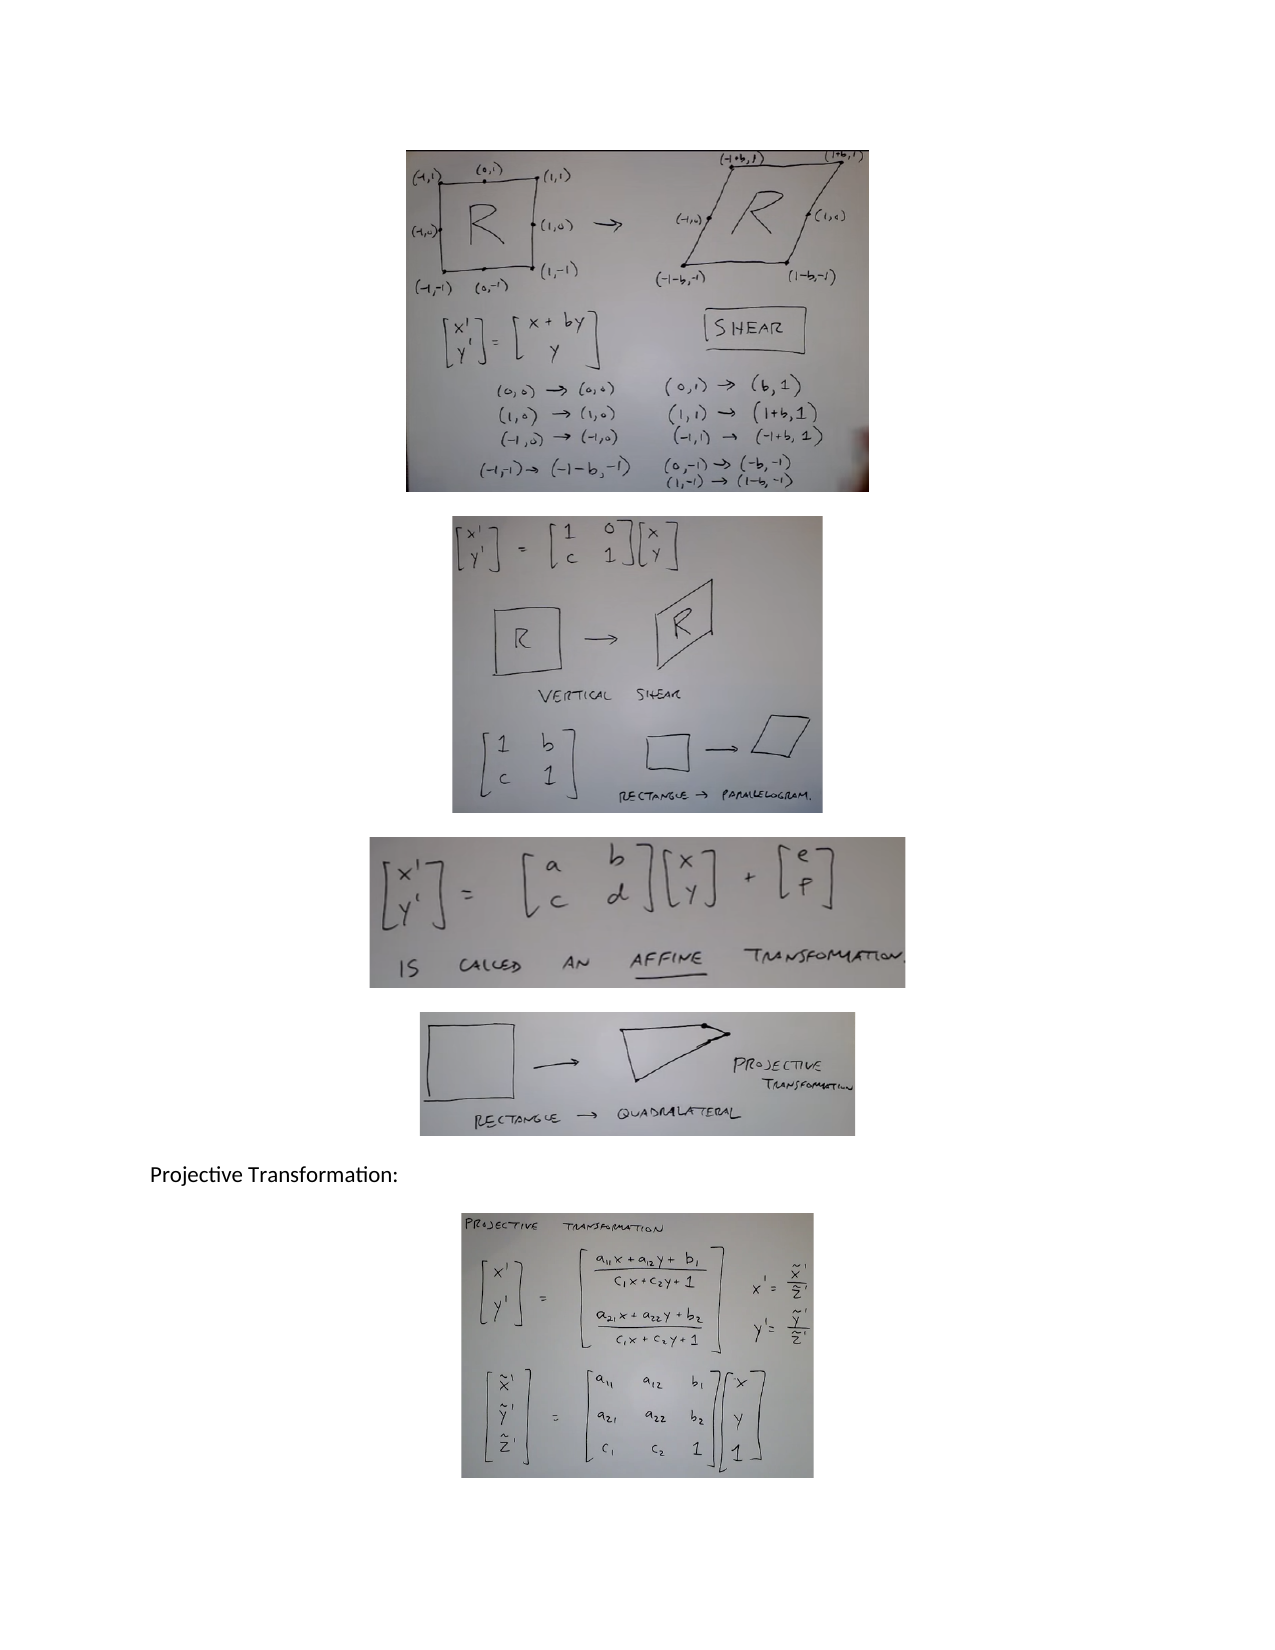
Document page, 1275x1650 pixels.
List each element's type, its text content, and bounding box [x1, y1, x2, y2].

text Projective Transformation: [150, 1160, 1125, 1188]
picture [461, 1213, 814, 1478]
picture [369, 837, 906, 988]
picture [406, 150, 869, 492]
picture [452, 516, 823, 813]
picture [419, 1012, 856, 1136]
